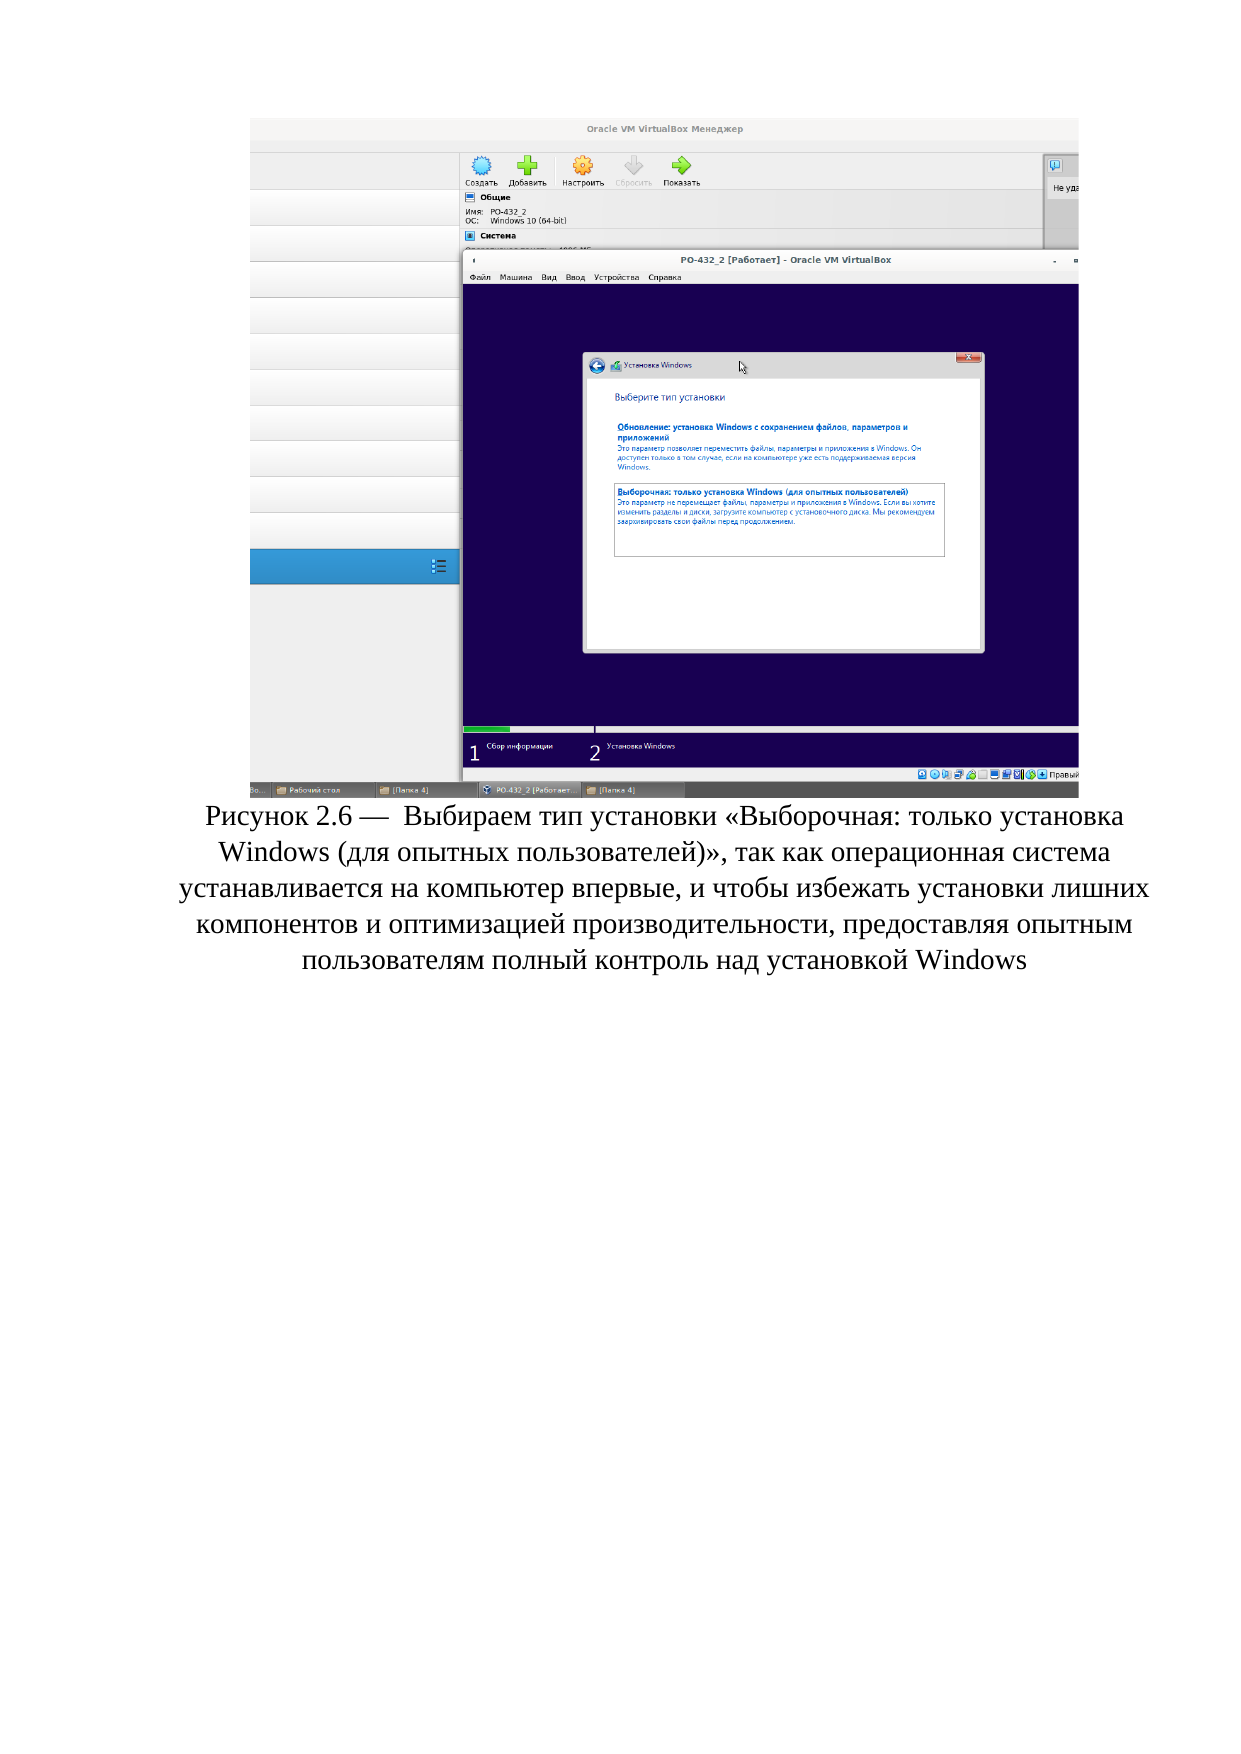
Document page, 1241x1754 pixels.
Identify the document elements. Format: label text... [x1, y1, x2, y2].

text Рисунок 2.6 — Выбираем тип установки «Выборочная: только установка Windows (для опытных пользователей)», так как операционная система устанавливается на компьютер впервые, и чтобы избежать установки лишних компонентов и оптимизацией производительности, предоставляя опытным пользователям полный контроль над установкой Windows [177, 798, 1152, 976]
picture [250, 118, 1079, 798]
